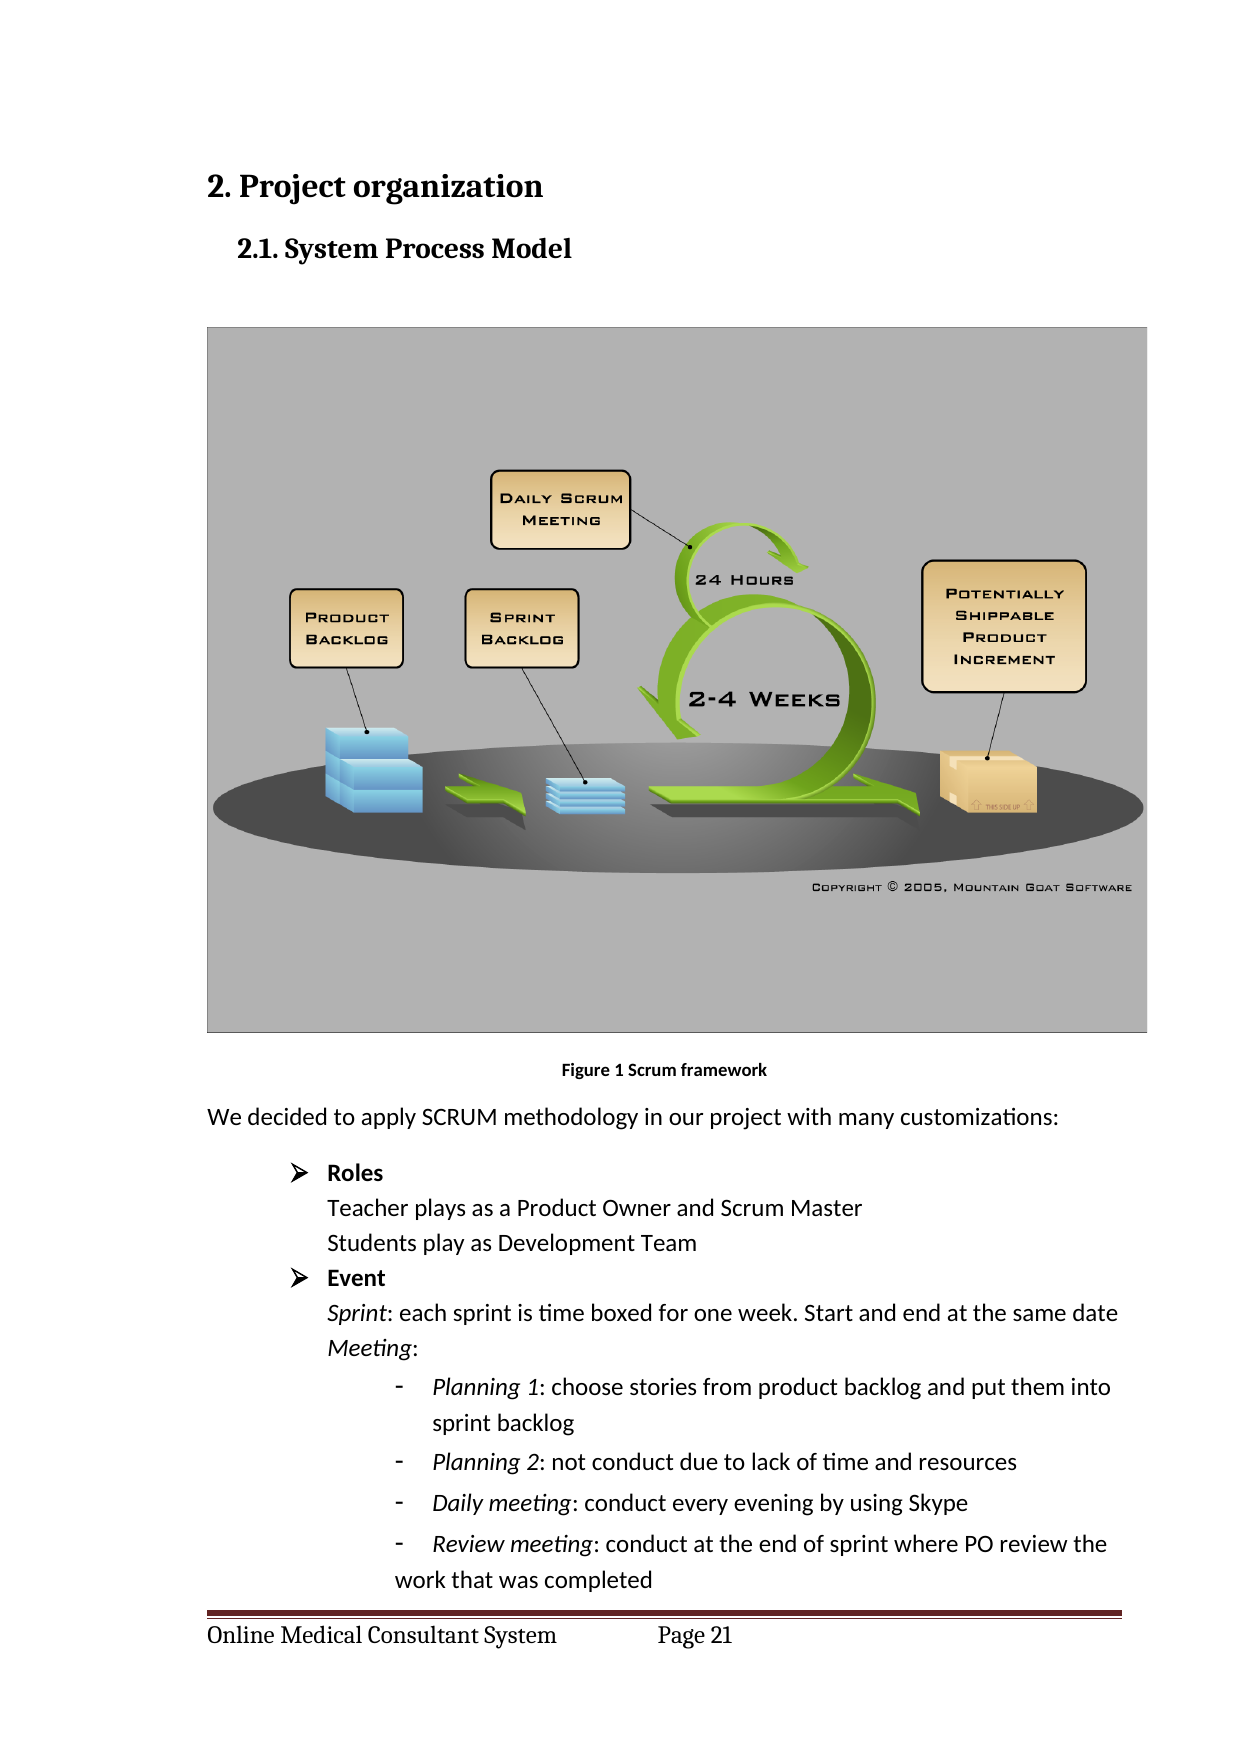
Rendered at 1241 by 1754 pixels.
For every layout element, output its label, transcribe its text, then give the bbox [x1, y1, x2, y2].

list Event [289, 1262, 1122, 1293]
list Sprint: each sprint is time boxed for one week. Start and end at the same date [327, 1297, 1122, 1328]
list Teacher plays as a Product Owner and Scrum Master [327, 1192, 1122, 1223]
list Review meeting: conduct at the end of sprint where PO review the work that was completed [394, 1524, 1122, 1595]
picture [207, 327, 1148, 1033]
list Daily meeting: conduct every evening by using Skype [394, 1483, 1122, 1519]
text We decided to apply SCRUM methodology in our project with many customizations: [207, 1102, 1122, 1132]
list Planning 1: choose stories from product backlog and put them into sprint backlog [394, 1367, 1122, 1438]
list Meeting: [327, 1332, 1122, 1363]
list Planning 2: not conduct due to lack of time and resources [394, 1442, 1122, 1478]
list Students play as Development Team [327, 1227, 1122, 1258]
subtitle System Process Model [237, 233, 1122, 266]
subtitle Project organization [207, 168, 1122, 206]
list Roles [289, 1157, 1122, 1188]
